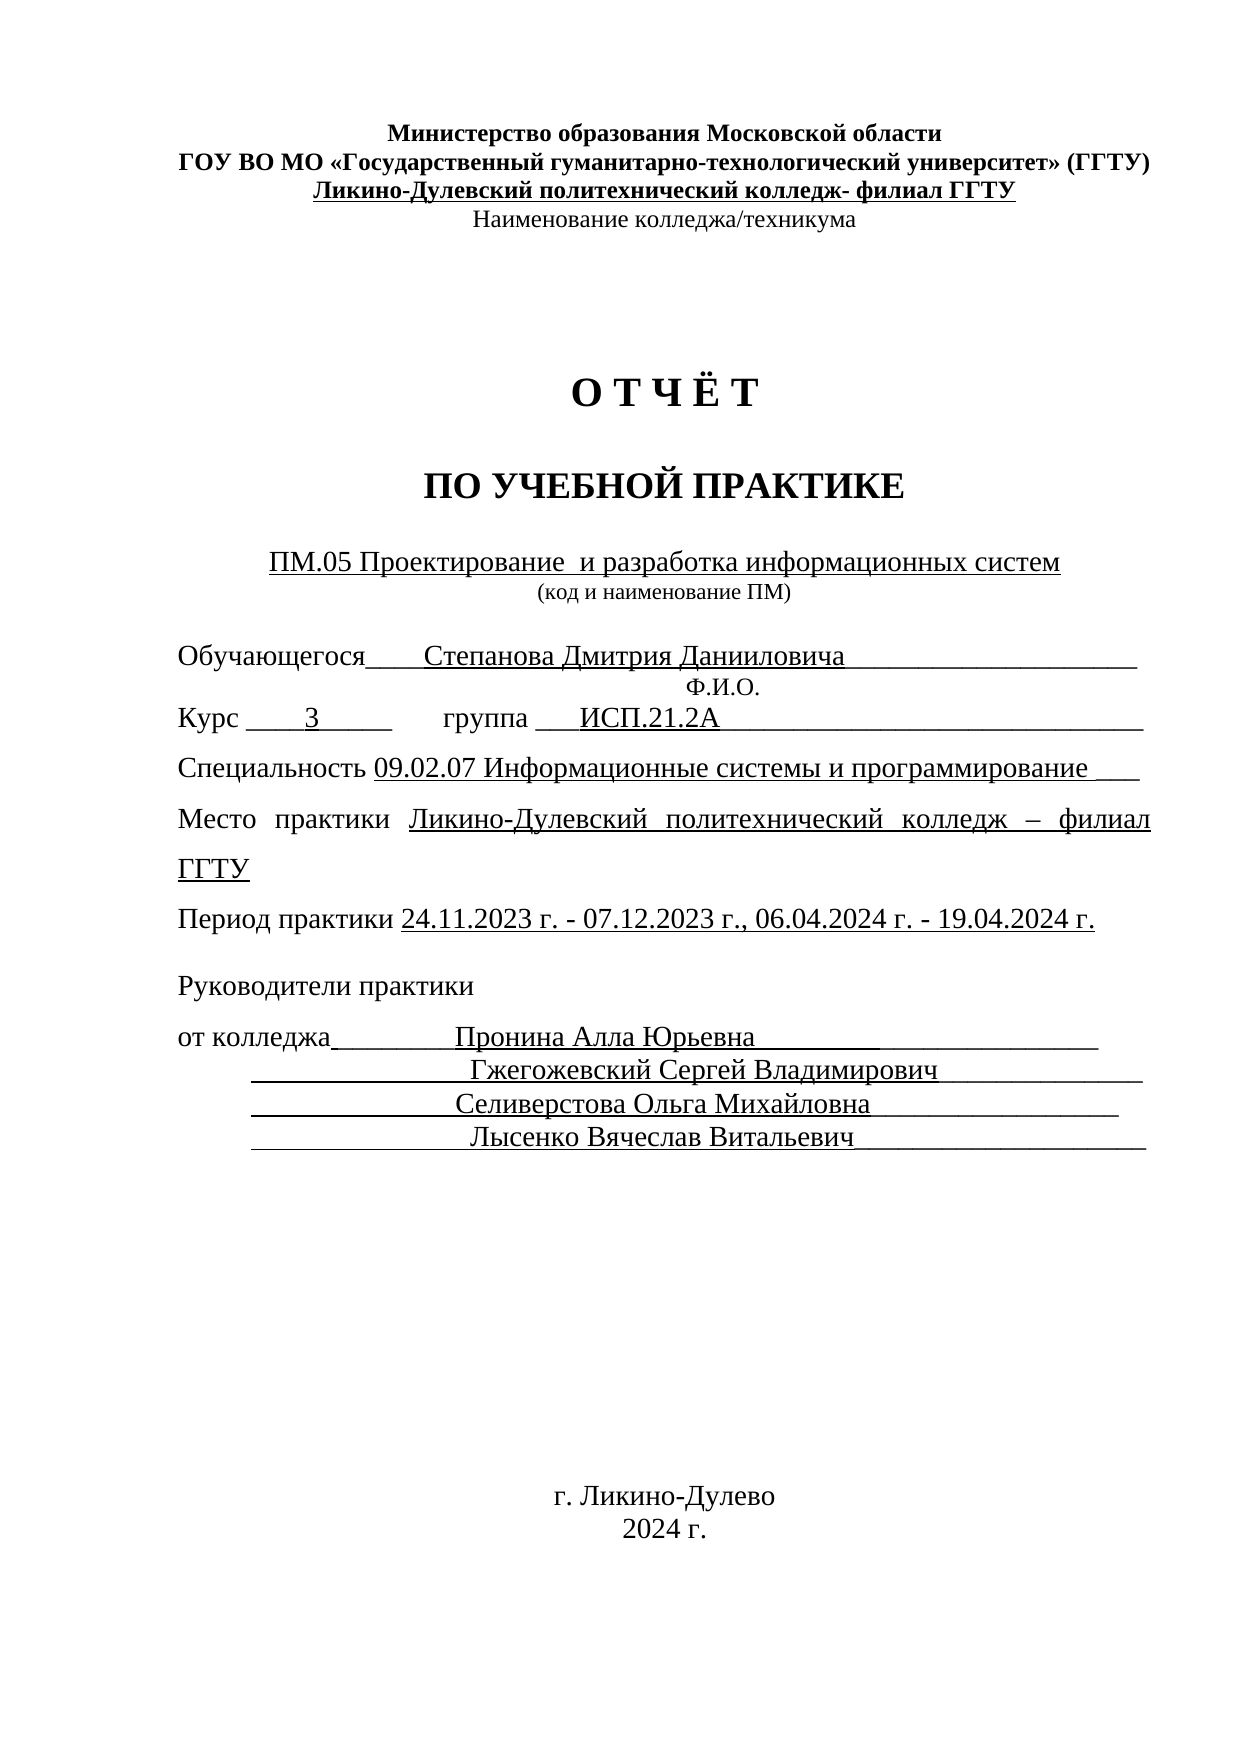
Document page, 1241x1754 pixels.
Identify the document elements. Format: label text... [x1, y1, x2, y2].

text Обучающегося____Степанова Дмитрия Данииловича____________________ [177, 638, 1152, 672]
text Наименование колледжа/техникума [177, 204, 1152, 233]
text Ф.И.О. [177, 672, 1152, 700]
text Гжегожевский Сергей Владимирович______________ [177, 1052, 1152, 1086]
text ПО УЧЕБНОЙ ПРАКТИКЕ [177, 463, 1152, 506]
text Лысенко Вячеслав Витальевич____________________ [177, 1119, 1152, 1153]
text Место практики Ликино-Дулевский политехнический колледж – филиал ГГТУ [177, 801, 1152, 885]
text Курс ____3_____ группа ___ИСП.21.2А_____________________________ [177, 700, 1152, 734]
text Специальность 09.02.07 Информационные системы и программирование ___ [177, 751, 1152, 784]
text Министерство образования Московской области [177, 118, 1152, 147]
text ГОУ ВО МО «Государственный гуманитарно-технологический университет» (ГГТУ) Ликино-Дулевский политехнический колледж- филиал ГГТУ [177, 147, 1152, 204]
text от колледжа ________Пронина Алла Юрьевна _______________ [177, 1019, 1152, 1052]
text Селиверстова Ольга Михайловна_________________ [177, 1086, 1152, 1119]
text г. Ликино-Дулево [177, 1478, 1152, 1512]
text 2024 г. [177, 1512, 1152, 1545]
text ПМ.05 Проектирование и разработка информационных систем [177, 544, 1152, 578]
text Период практики 24.11.2023 г. - 07.12.2023 г., 06.04.2024 г. - 19.04.2024 г. [177, 902, 1152, 935]
text О Т Ч Ё Т [177, 367, 1152, 415]
text Руководители практики [177, 968, 1152, 1002]
text (код и наименование ПМ) [177, 578, 1152, 604]
